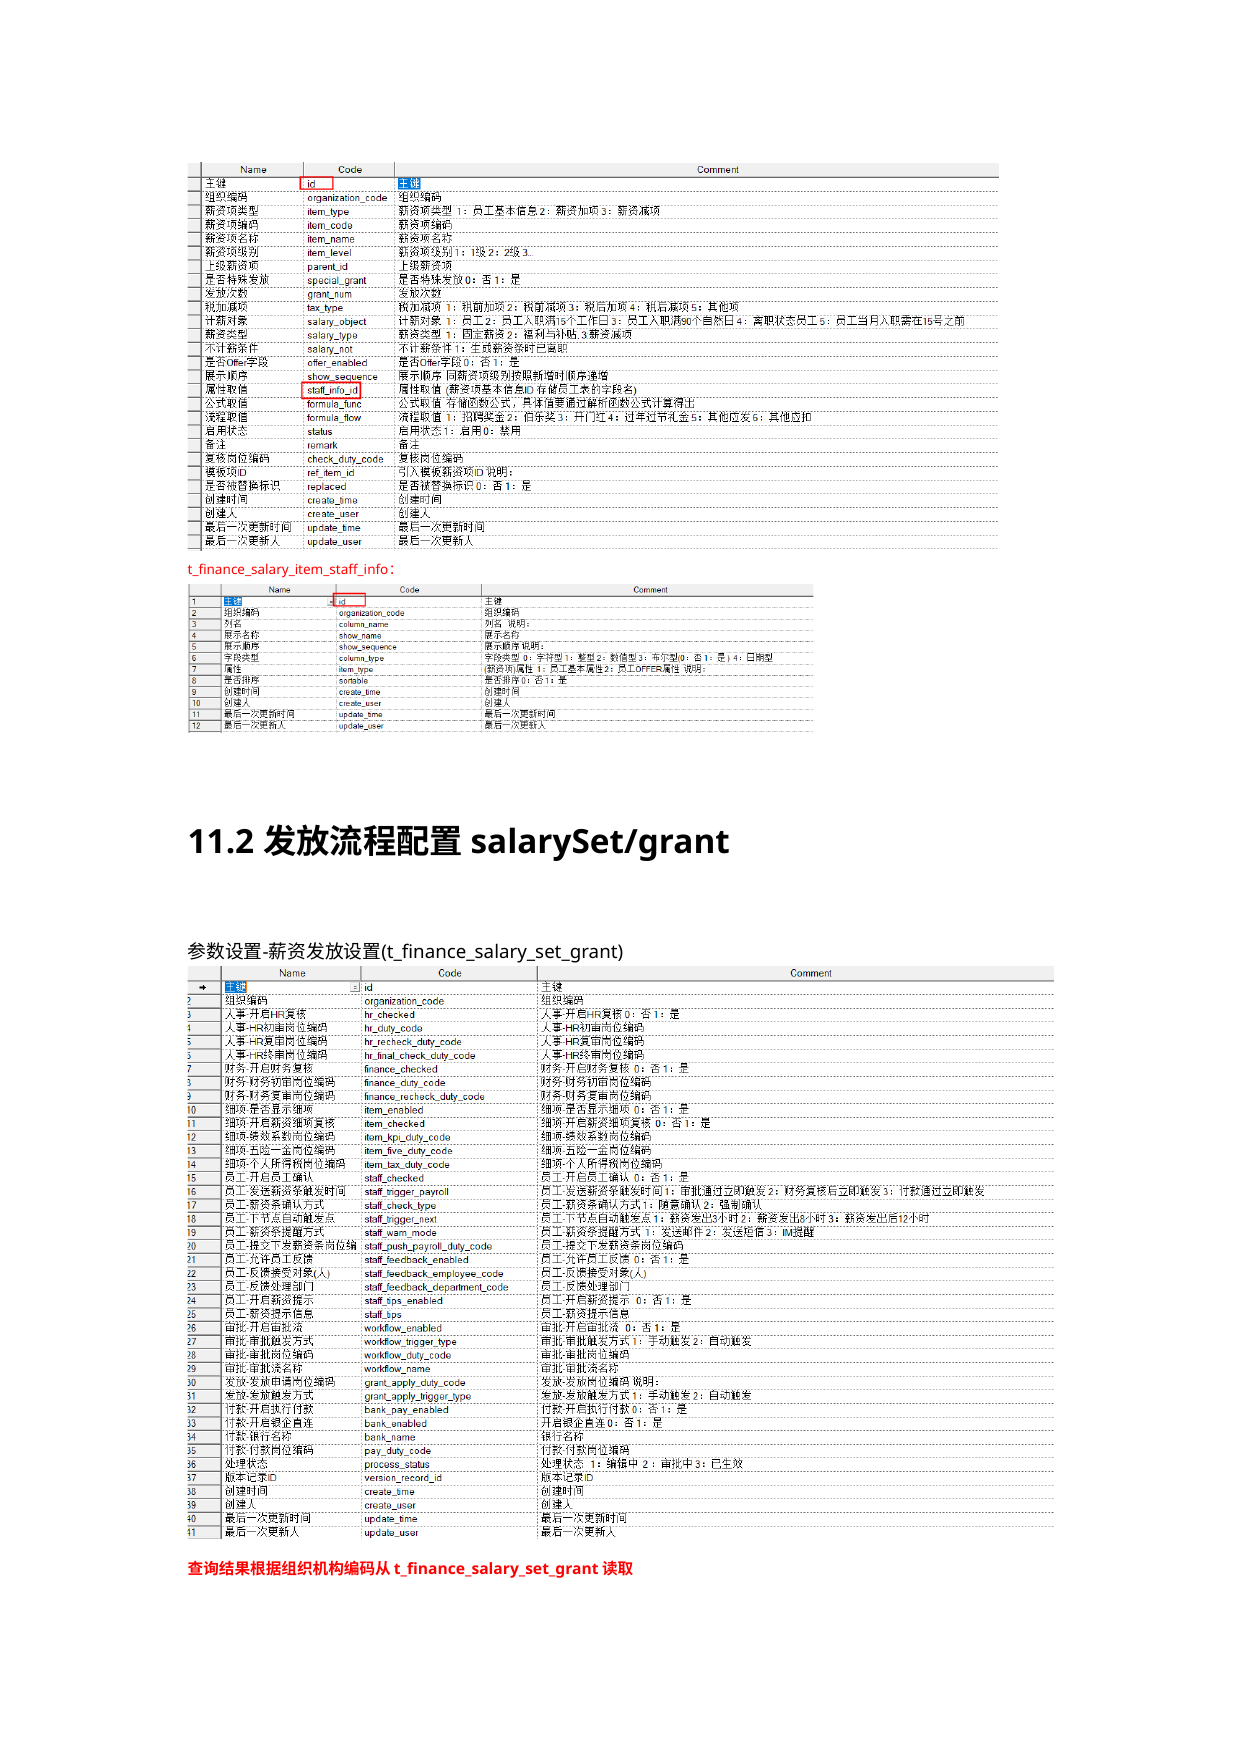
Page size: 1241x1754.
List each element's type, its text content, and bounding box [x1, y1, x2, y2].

picture [187, 162, 999, 551]
text 查询结果根据组织机构编码从t_finance_salary_set_grant读取 [187, 1551, 1053, 1584]
picture [187, 966, 1054, 1539]
picture [187, 584, 814, 733]
text t_finance_salary_item_staff_info： [187, 552, 1053, 584]
text 参数设置-薪资发放设置(t_finance_salary_set_grant) [187, 934, 1053, 966]
subtitle 11.2 发放流程配置 salarySet/grant [187, 807, 1053, 872]
